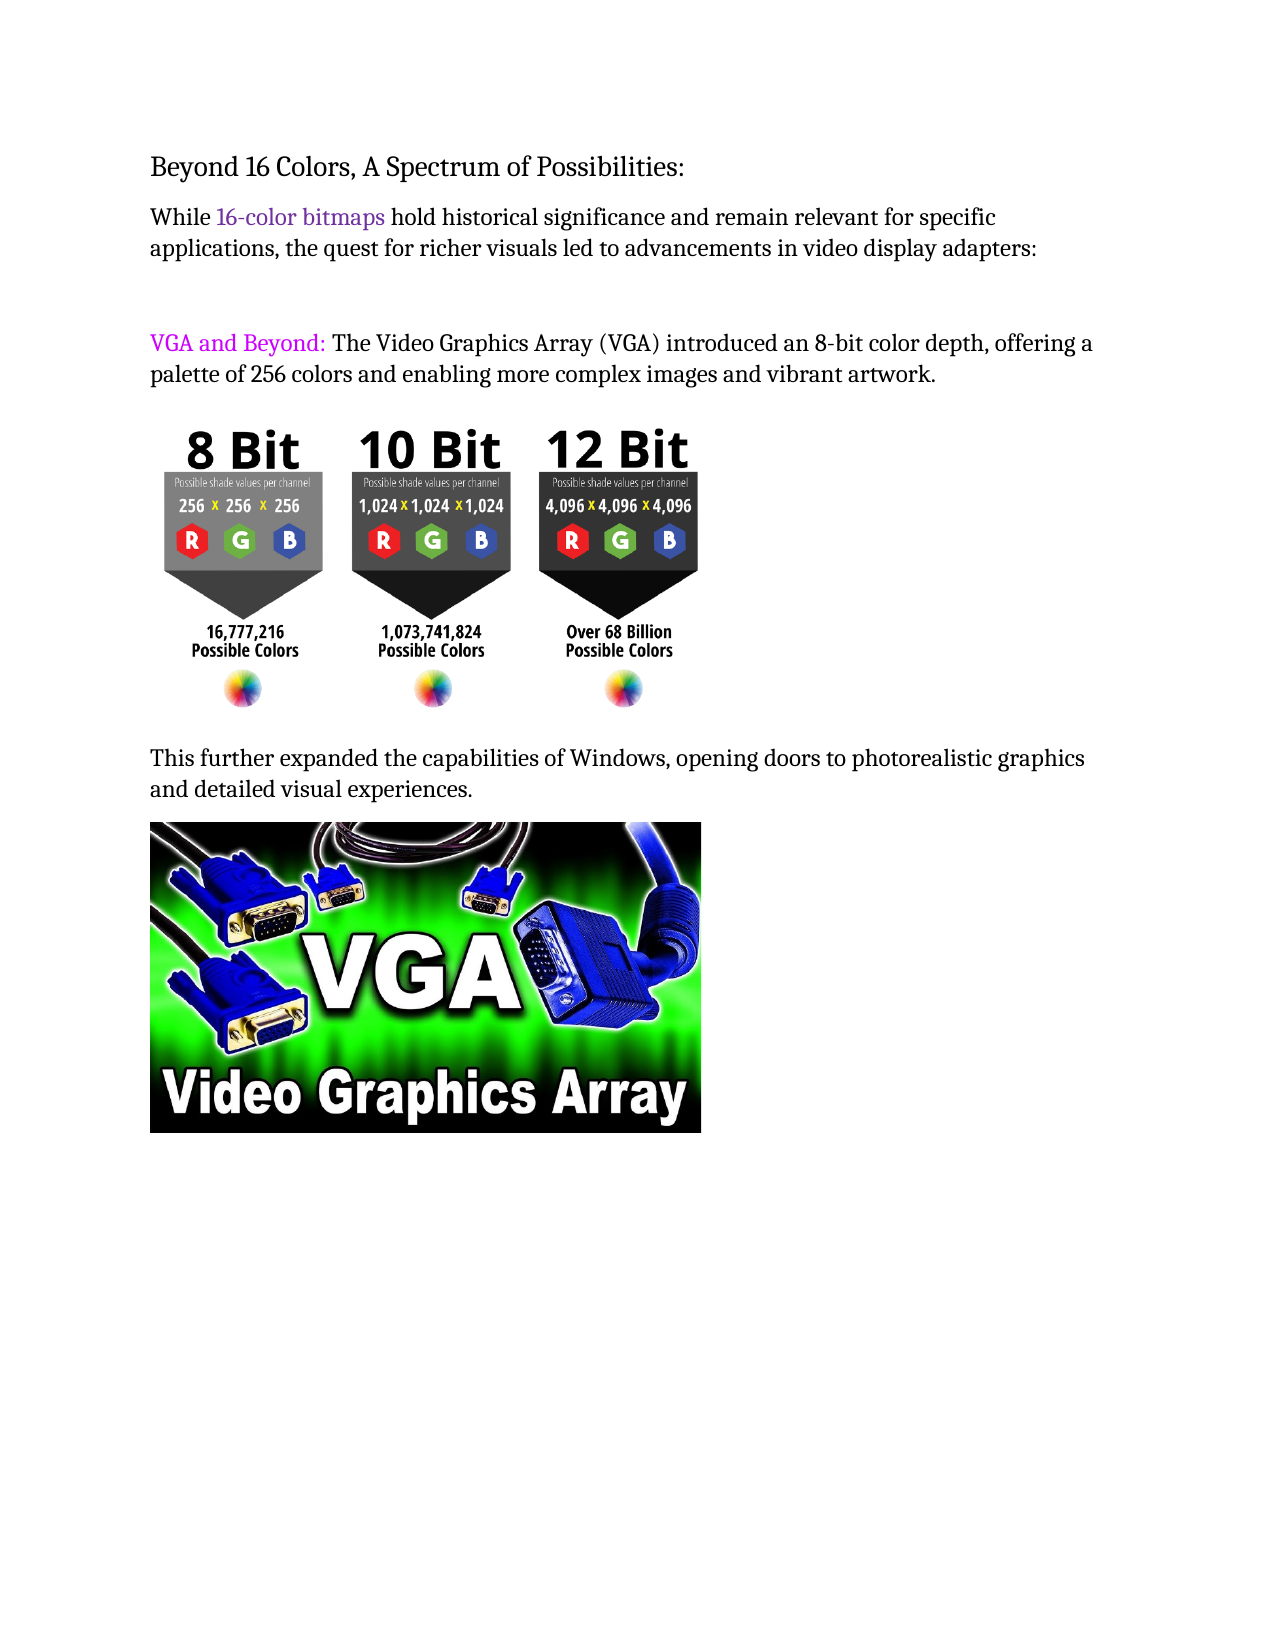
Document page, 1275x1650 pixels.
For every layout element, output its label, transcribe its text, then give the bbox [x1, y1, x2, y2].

picture [150, 822, 702, 1133]
picture [150, 408, 713, 725]
text While 16-color bitmaps hold historical significance and remain relevant for specific applications, the quest for richer visuals led to advancements in video display adapters: [150, 203, 1125, 263]
text This further expanded the capabilities of Windows, opening doors to photorealistic graphics and detailed visual experiences. [150, 744, 1125, 803]
text Beyond 16 Colors, A Spectrum of Possibilities: [150, 150, 1125, 183]
text VGA and Beyond: The Video Graphics Array (VGA) introduced an 8-bit color depth, offering a palette of 256 colors and enabling more complex images and vibrant artwork. [150, 329, 1125, 389]
